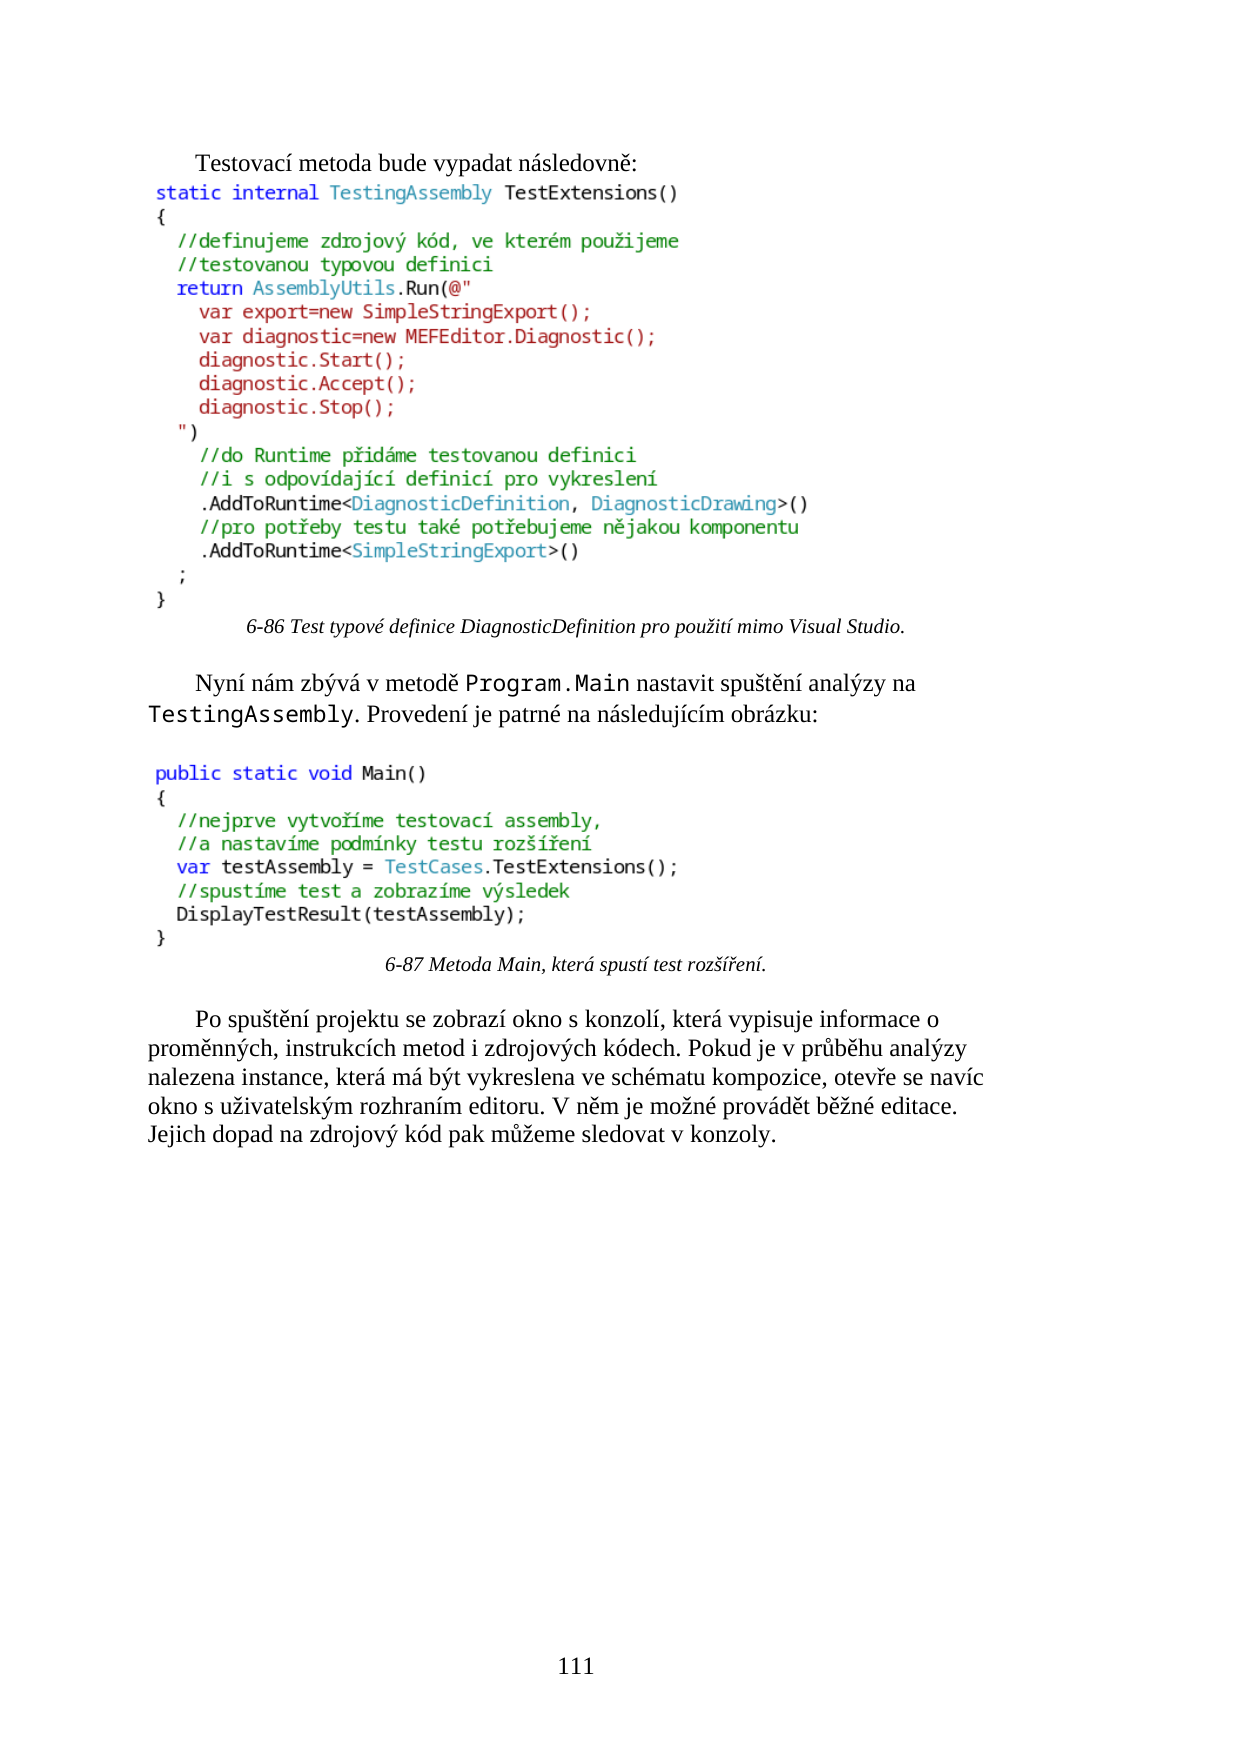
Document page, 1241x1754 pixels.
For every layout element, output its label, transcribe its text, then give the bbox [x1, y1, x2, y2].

text Po spuštění projektu se zobrazí okno s konzolí, která vypisuje informace o proměnných, instrukcích metod i zdrojových kódech. Pokud je v průběhu analýzy nalezena instance, která má být vykreslena ve schématu kompozice, otevře se navíc okno s uživatelským rozhraním editoru. V něm je možné provádět běžné editace. Jejich dopad na zdrojový kód pak můžeme sledovat v konzoly. [148, 1004, 1004, 1148]
text Testovací metoda bude vypadat následovně: [148, 148, 1004, 176]
text Nyní nám zbývá v metodě Program.Main nastavit spuštění analýzy na TestingAssembly. Provedení je patrné na následujícím obrázku: [148, 667, 1004, 729]
